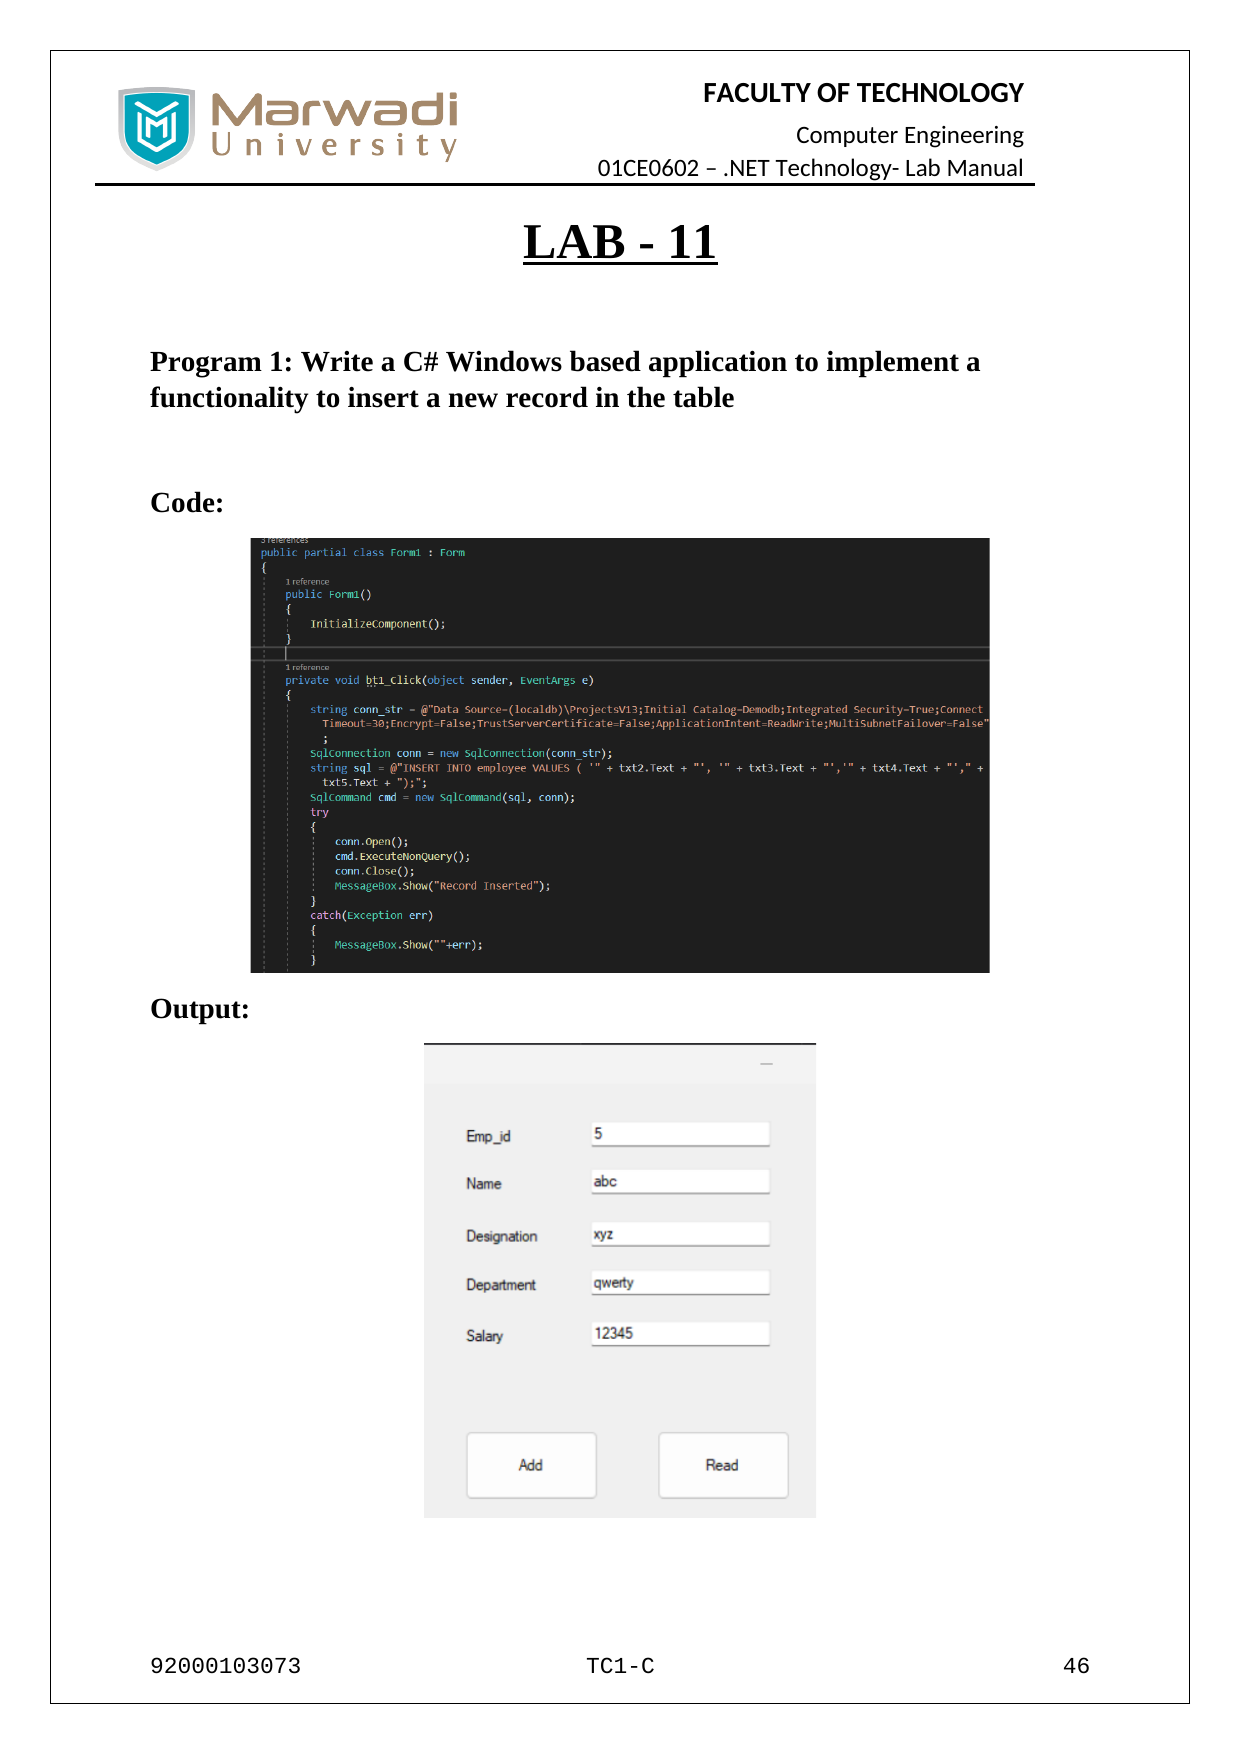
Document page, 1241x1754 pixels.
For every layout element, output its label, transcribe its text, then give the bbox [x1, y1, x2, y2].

text Program 1: Write a C# Windows based application to implement a functionality to insert a new record in the table [150, 344, 1090, 413]
text LAB - 11 [150, 212, 1090, 270]
picture [250, 538, 990, 973]
text Code: [150, 486, 1090, 519]
text Output: [150, 991, 1090, 1024]
picture [424, 1043, 817, 1518]
picture [106, 73, 469, 182]
